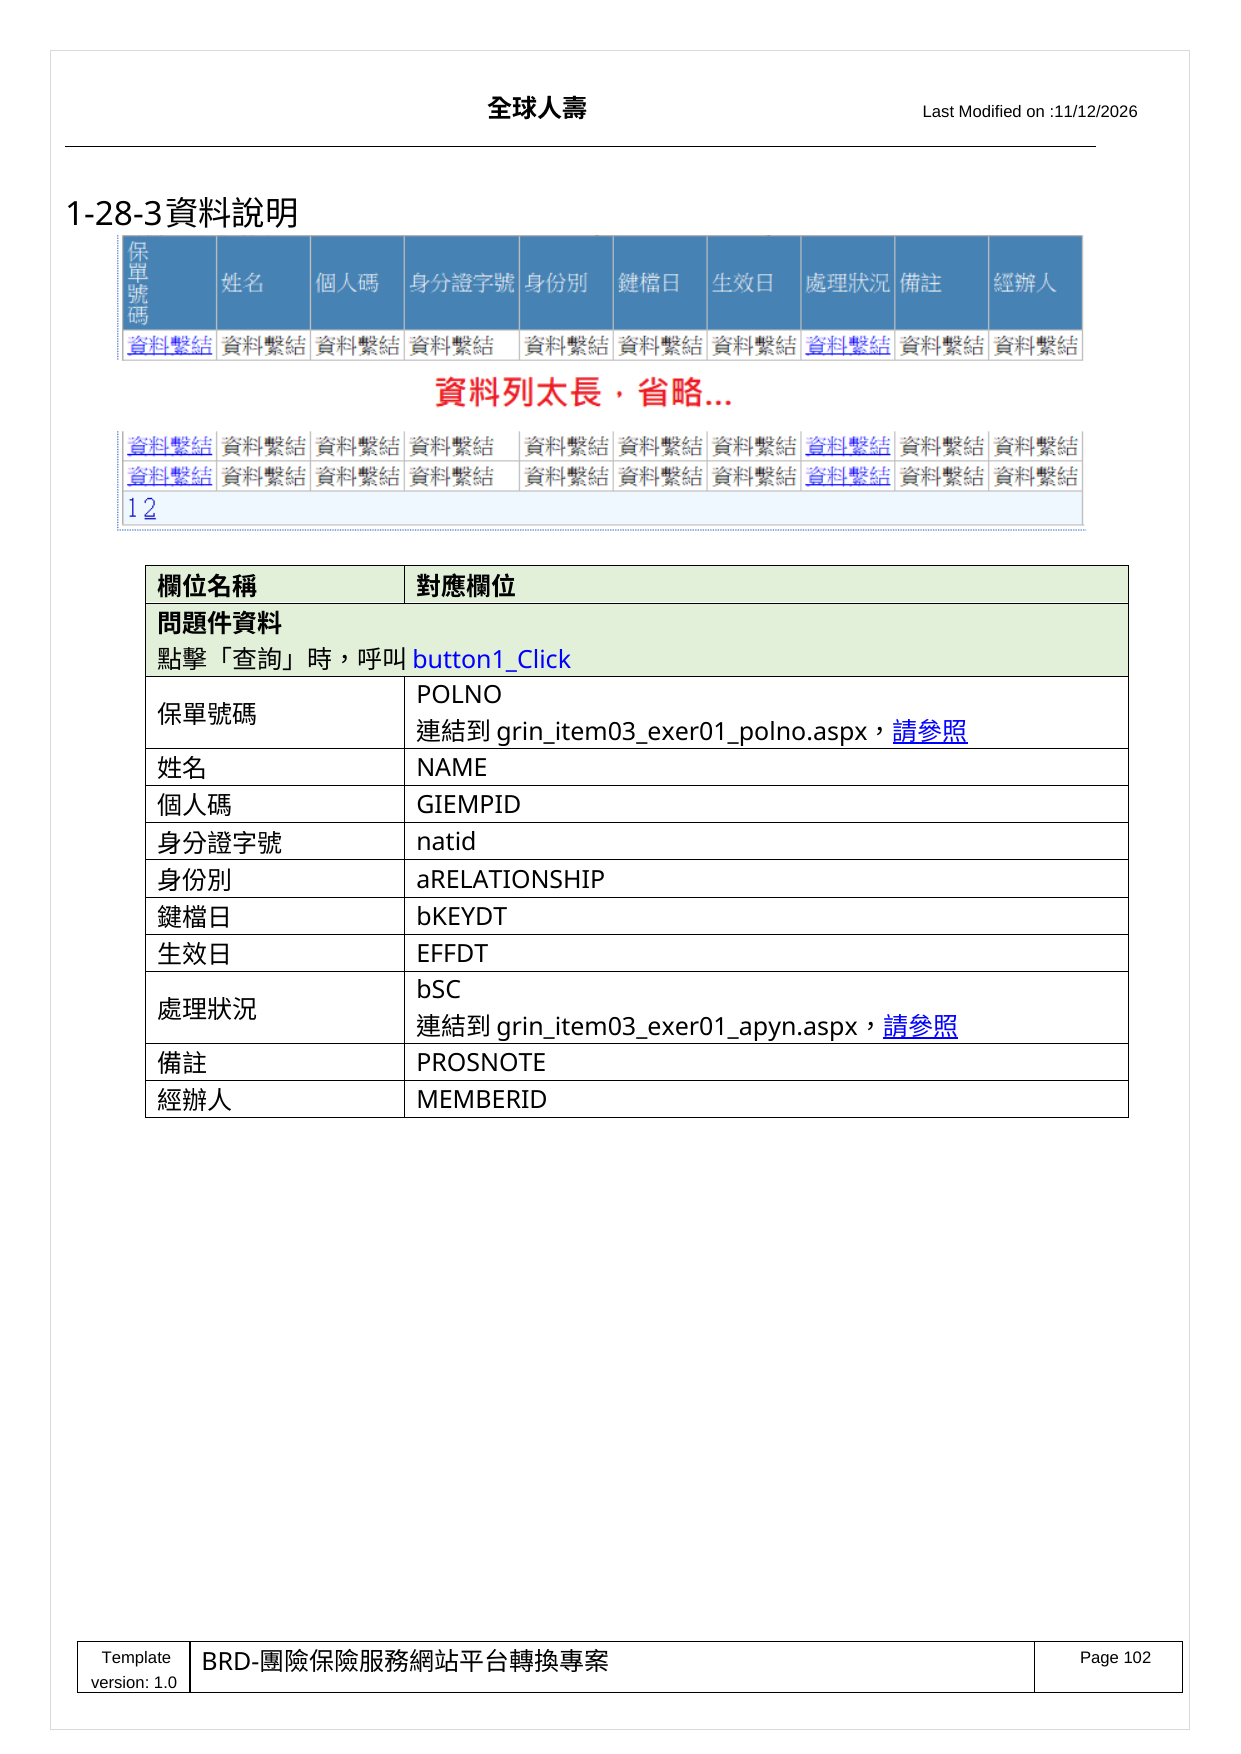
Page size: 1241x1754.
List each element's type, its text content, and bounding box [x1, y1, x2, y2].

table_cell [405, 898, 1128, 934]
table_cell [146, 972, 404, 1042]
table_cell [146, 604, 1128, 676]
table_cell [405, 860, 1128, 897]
picture [116, 235, 1087, 532]
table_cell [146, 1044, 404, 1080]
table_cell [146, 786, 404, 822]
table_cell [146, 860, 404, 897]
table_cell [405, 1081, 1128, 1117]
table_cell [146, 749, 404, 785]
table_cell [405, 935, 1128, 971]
subtitle 資料說明 [65, 186, 1137, 235]
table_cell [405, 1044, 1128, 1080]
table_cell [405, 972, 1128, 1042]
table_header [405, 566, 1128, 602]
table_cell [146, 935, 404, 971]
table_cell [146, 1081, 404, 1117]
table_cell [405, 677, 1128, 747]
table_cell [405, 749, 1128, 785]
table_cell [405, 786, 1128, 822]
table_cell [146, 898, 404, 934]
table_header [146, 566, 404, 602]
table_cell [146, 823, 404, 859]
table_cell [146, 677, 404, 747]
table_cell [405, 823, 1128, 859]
